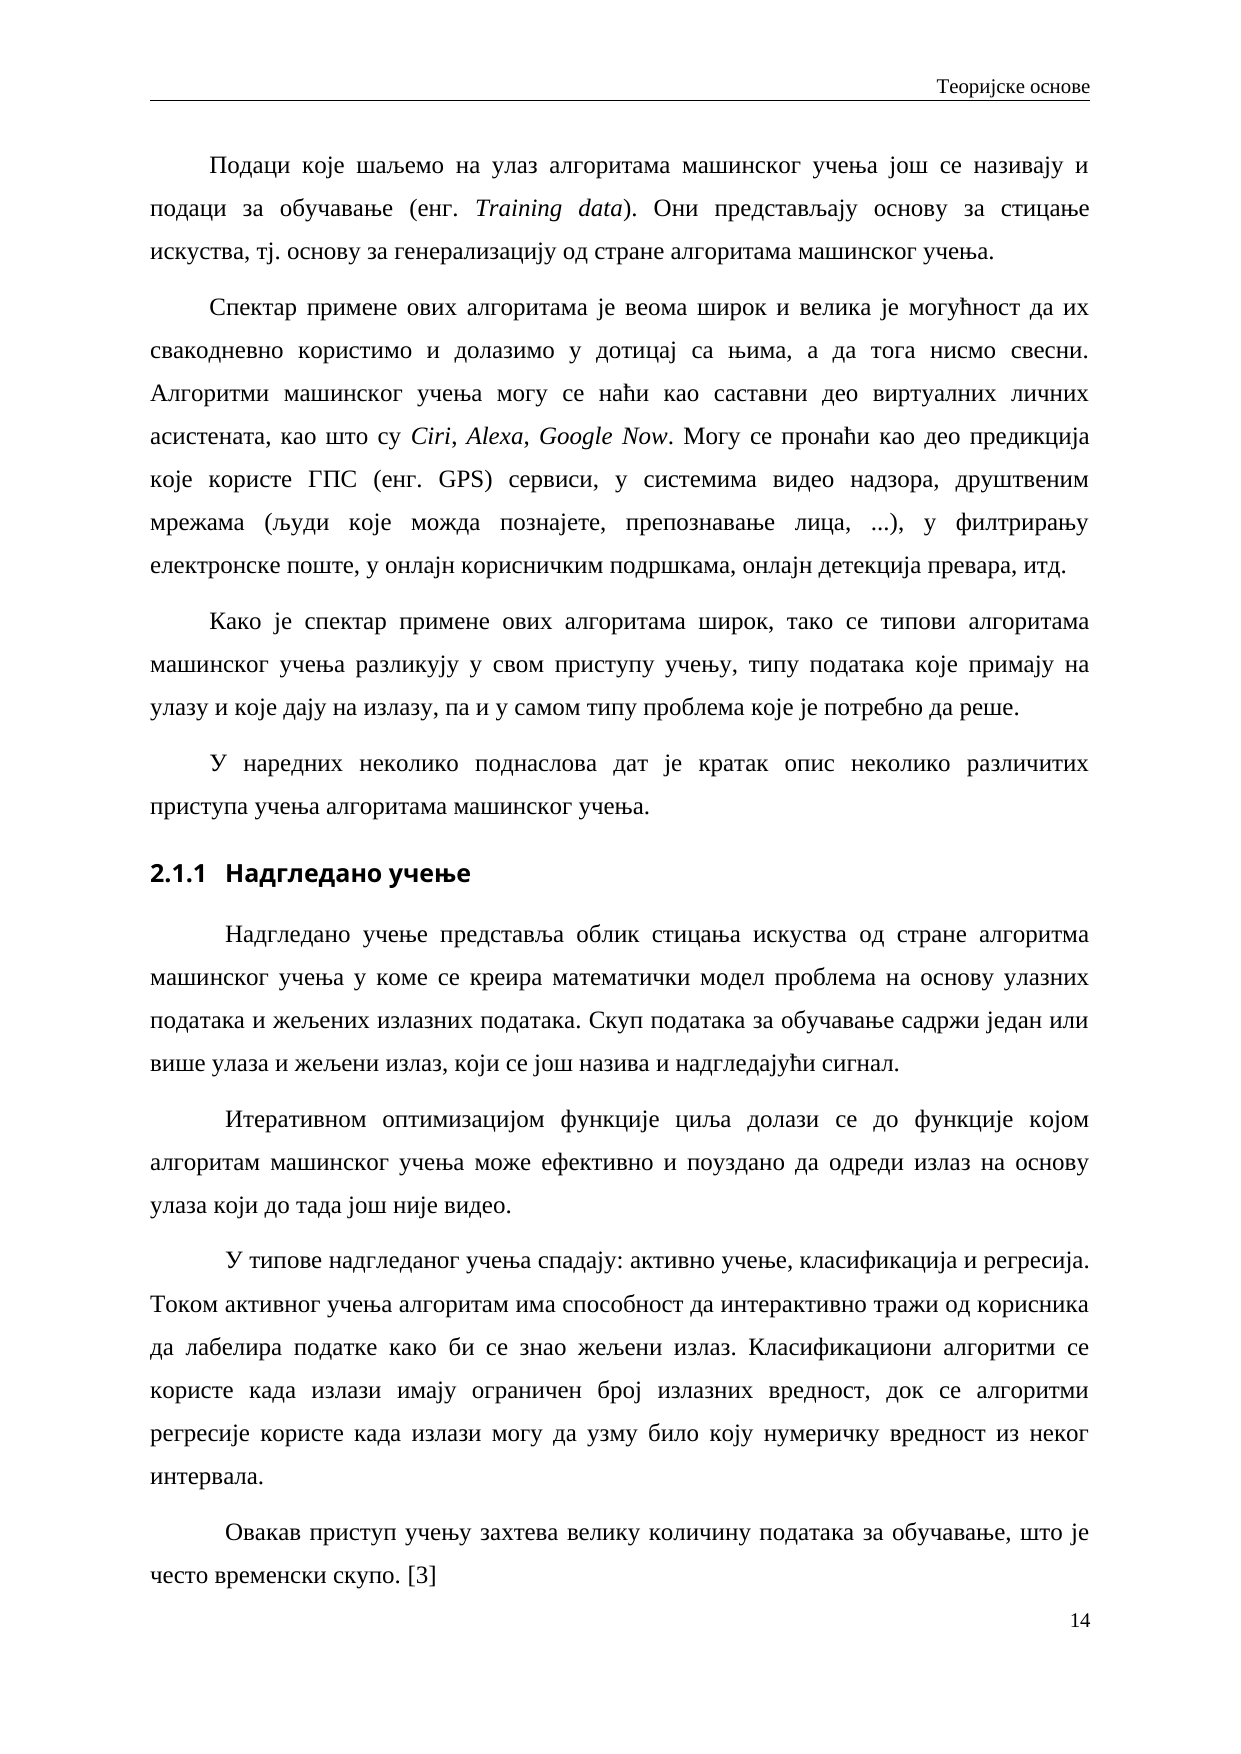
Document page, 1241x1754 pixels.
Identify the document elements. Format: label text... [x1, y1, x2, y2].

text Спектар примене ових алгоритама је веома широк и велика је могућност да их свакодневно користимо и долазимо у дотицај са њима, а да тога нисмо свесни. Алгоритми машинског учења могу се наћи као саставни део виртуалних личних асистената, као што су Ciri, Alexa, Google Now. Могу се пронаћи као део предикција које користе ГПС (енг. GPS) сервиси, у системима видео надзора, друштвеним мрежама (људи које можда познајете, препознавање лица, ...), у филтрирању електронске поште, у онлајн корисничким подршкама, онлајн детекција превара, итд. [150, 292, 1090, 579]
text Овакав приступ учењу захтева велику количину података за обучавање, што је често временски скупо. [3] [150, 1517, 1090, 1589]
text Подаци које шаљемо на улаз алгоритама машинског учења још се називају и подаци за обучавање (енг. Training data). Они представљају основу за стицање искуства, тј. основу за генерализацију од стране алгоритама машинског учења. [150, 150, 1090, 265]
text У наредних неколико поднаслова дат је кратак опис неколико различитих приступа учења алгоритама машинског учења. [150, 748, 1090, 820]
text Како је спектар примене ових алгоритама широк, тако се типови алгоритама машинског учења разликују у свом приступу учењу, типу података које примају на улазу и које дају на излазу, па и у самом типу проблема које је потребно да реше. [150, 606, 1090, 721]
text Надгледано учење представља облик стицања искуства од стране алгоритма машинског учења у коме се креира математички модел проблема на основу улазних података и жељених излазних података. Скуп података за обучавање садржи један или више улаза и жељени излаз, који се још назива и надгледајући сигнал. [150, 919, 1090, 1077]
text У типове надгледаног учења спадају: активно учење, класификација и регресија. Током активног учења алгоритам има способност да интерактивно тражи од корисника да лабелира податке како би се знао жељени излаз. Класификациони алгоритми се користе када излази имају ограничен број излазних вредност, док се алгоритми регресије користе када излази могу да узму било коју нумеричку вредност из неког интервала. [150, 1246, 1090, 1490]
text Итеративном оптимизацијом функције циља долази се до функције којом алгоритам машинског учења може ефективно и поуздано да одреди излаз на основу улаза који до тада још није видео. [150, 1104, 1090, 1219]
subtitle Надгледано учење [150, 855, 1090, 889]
